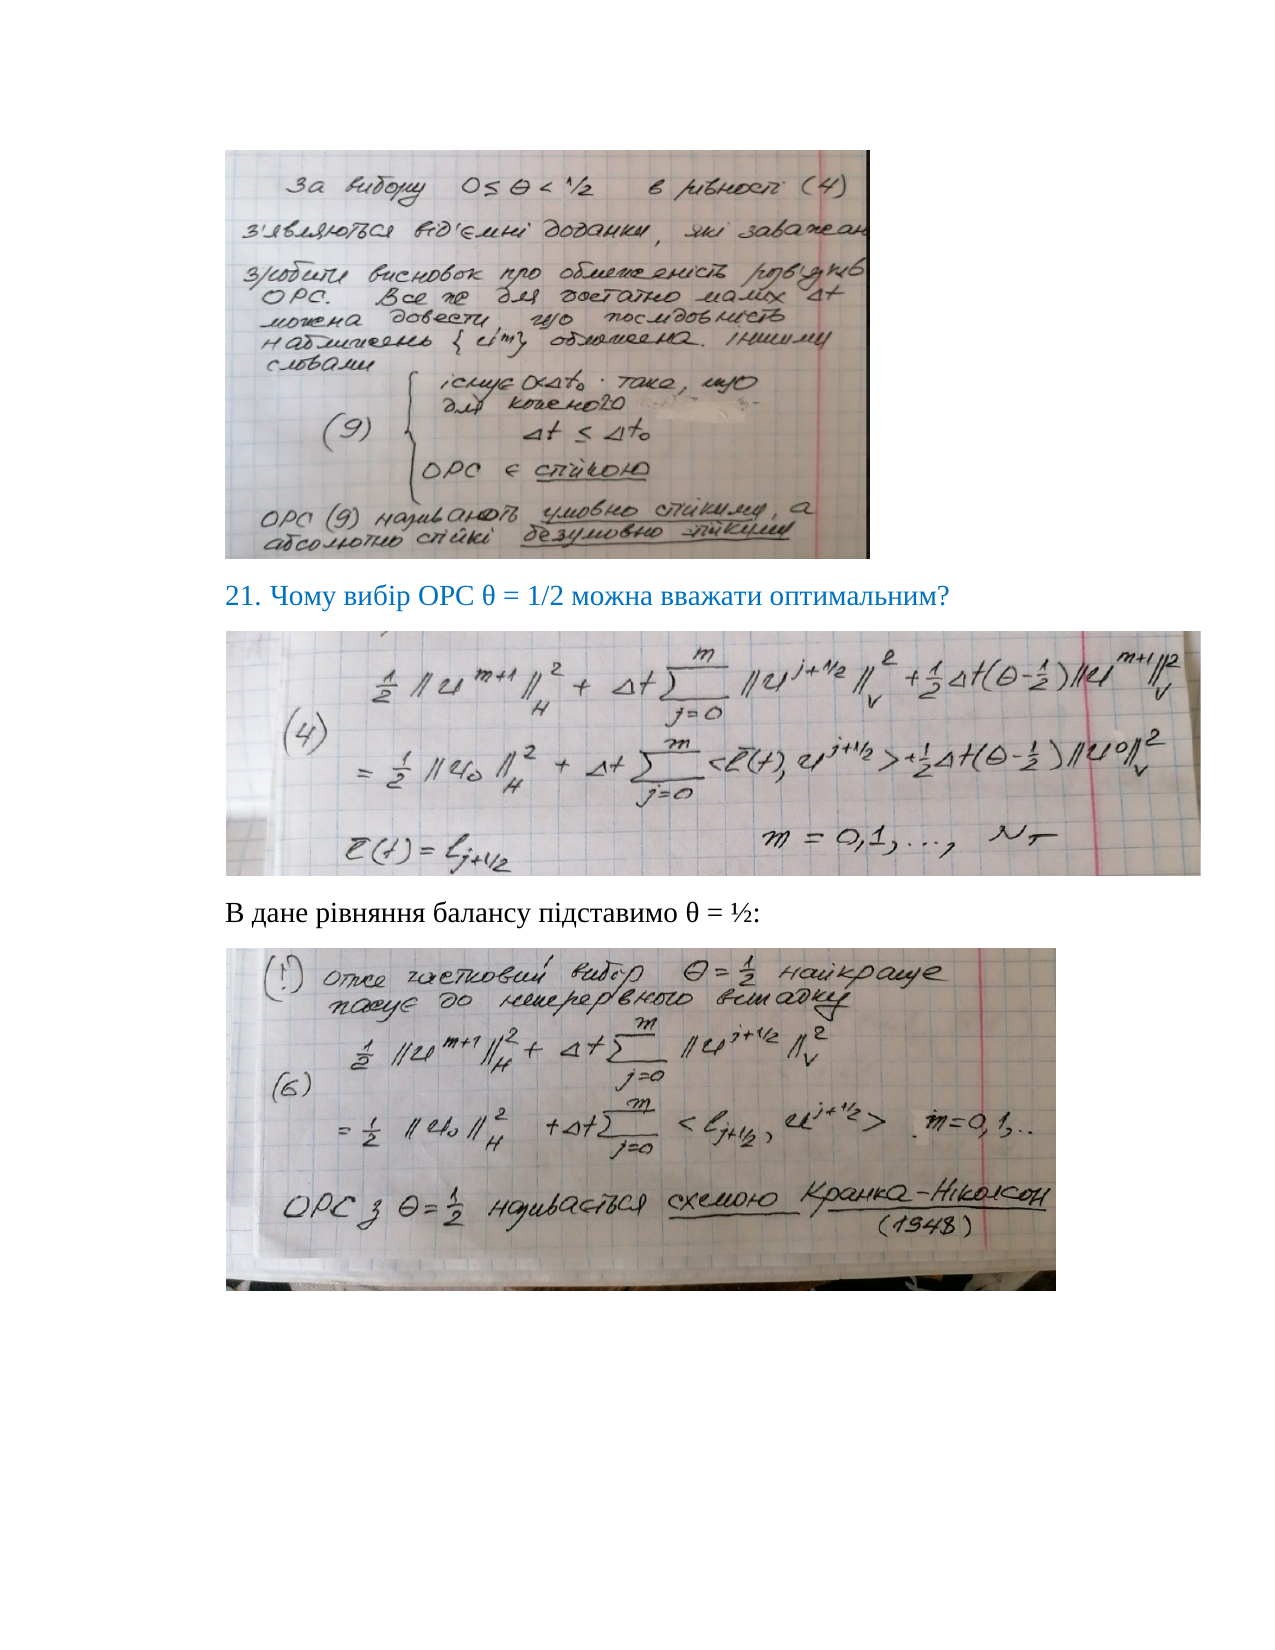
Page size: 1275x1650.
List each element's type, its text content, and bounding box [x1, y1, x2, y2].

list Чому вибір ОРС θ = 1/2 можна вважати оптимальним? [225, 578, 1125, 612]
text В дане рівняння балансу підставимо θ = ½: [225, 895, 1125, 929]
picture [227, 631, 1201, 876]
picture [225, 150, 870, 559]
picture [226, 948, 1056, 1291]
